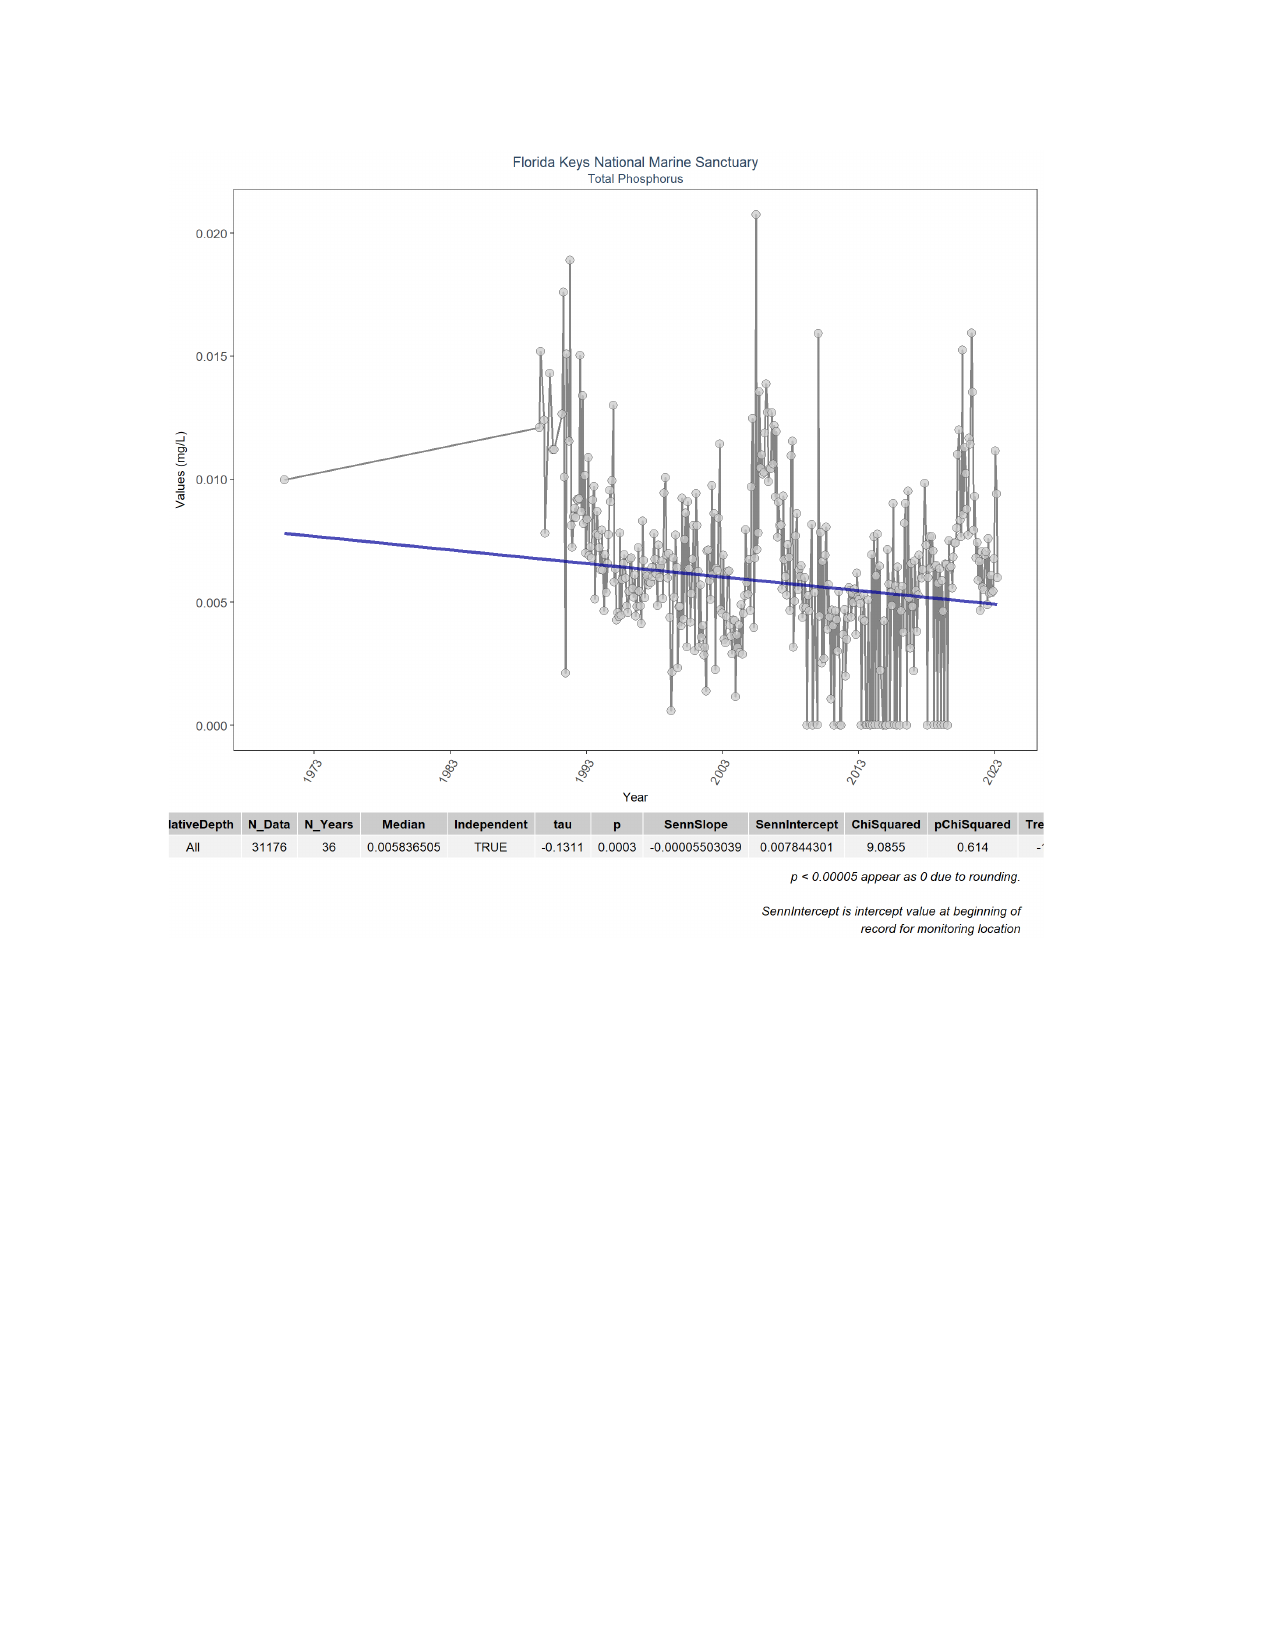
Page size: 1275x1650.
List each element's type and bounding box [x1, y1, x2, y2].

picture [168, 150, 1044, 938]
